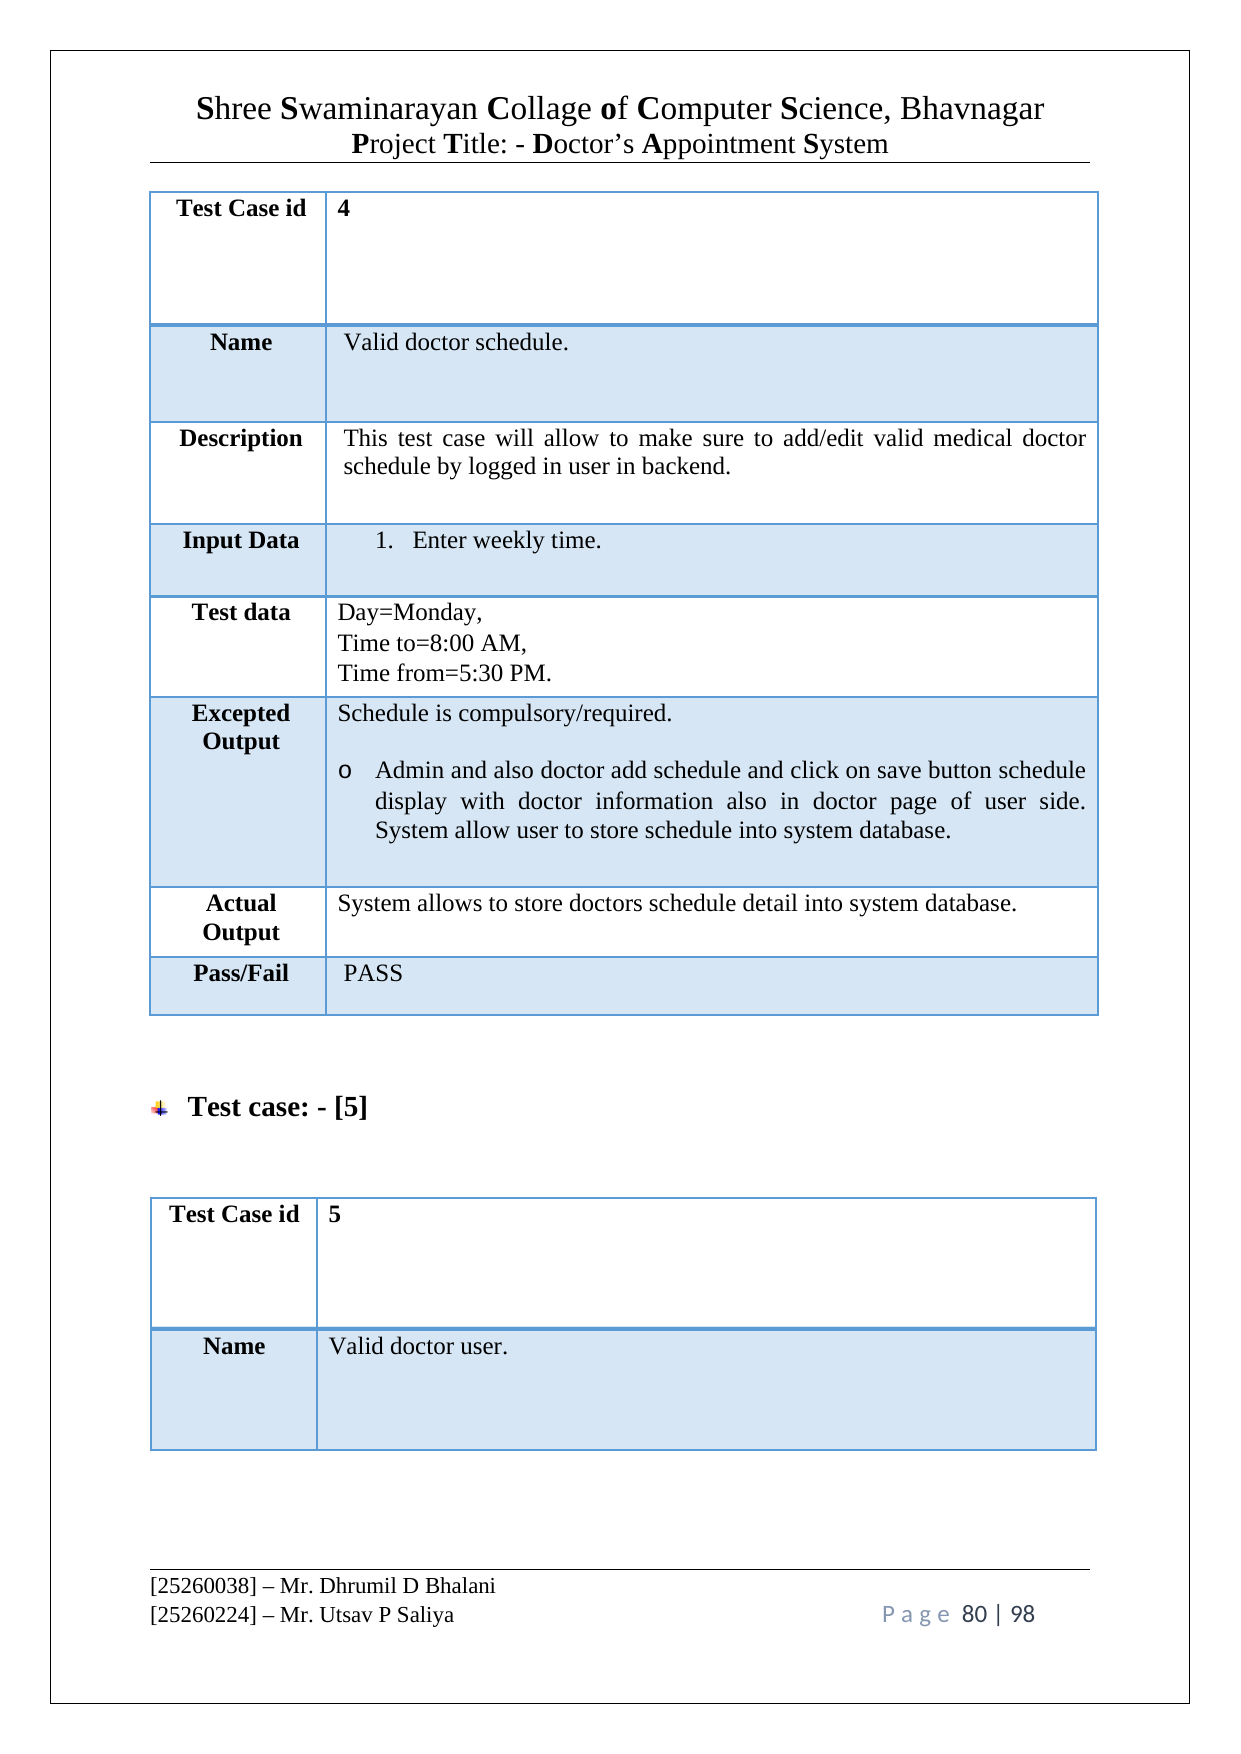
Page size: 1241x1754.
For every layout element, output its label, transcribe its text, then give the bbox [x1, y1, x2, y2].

table_cell This test case will allow to make sure to add/edit valid medical doctor schedule by logged in user in backend. [327, 423, 1097, 523]
table_cell Pass/Fail [151, 958, 325, 1014]
table_header 5 [318, 1199, 1095, 1326]
table_cell Schedule is compulsory/required. Admin and also doctor add schedule and click on save button schedule display with doctor information also in doctor page of user side. System allow user to store schedule into system database. [327, 698, 1097, 886]
table_cell System allows to store doctors schedule detail into system database. [327, 888, 1097, 956]
table_header Test Case id [152, 1199, 316, 1326]
table_cell Test data [151, 598, 325, 696]
table_cell Input Data [151, 525, 325, 595]
table_cell Valid doctor user. [318, 1331, 1095, 1449]
picture [151, 1099, 168, 1116]
table_cell PASS [327, 958, 1097, 1014]
table_cell Description [151, 423, 325, 523]
table_cell Valid doctor schedule. [327, 327, 1097, 421]
table_cell Actual Output [151, 888, 325, 956]
table_cell Excepted Output [151, 698, 325, 886]
table_header 4 [327, 193, 1097, 322]
table_header Test Case id [151, 193, 325, 322]
table_cell Enter weekly time. [327, 525, 1097, 595]
table_cell Name [152, 1331, 316, 1449]
table_cell Name [151, 327, 325, 421]
table_cell Day=Monday, Time to=8:00 AM, Time from=5:30 PM. [327, 598, 1097, 696]
list Test case: - [5] [150, 1089, 1090, 1122]
